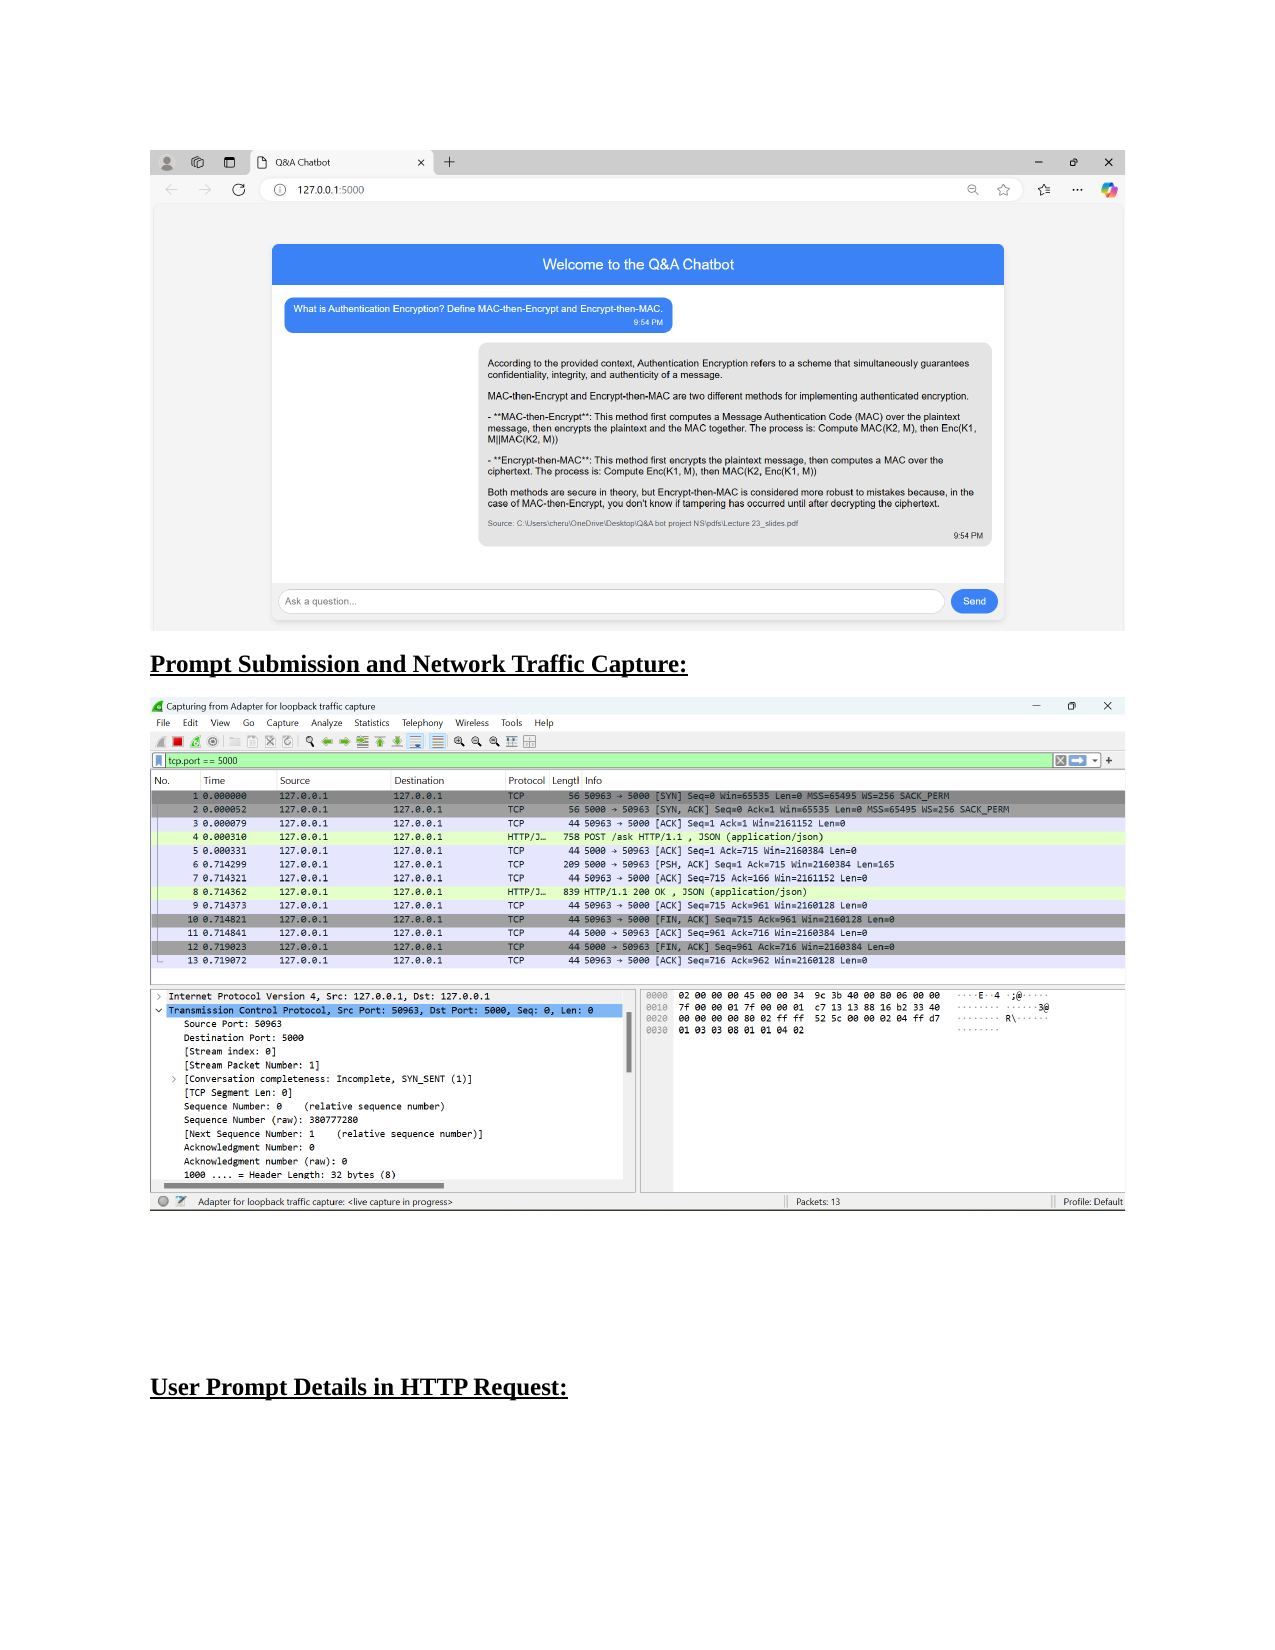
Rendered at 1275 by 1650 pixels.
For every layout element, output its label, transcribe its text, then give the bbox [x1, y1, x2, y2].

text Prompt Submission and Network Traffic Capture: [150, 649, 1125, 678]
picture [150, 697, 1125, 1211]
text User Prompt Details in HTTP Request: [150, 1372, 1125, 1401]
picture [150, 150, 1125, 631]
